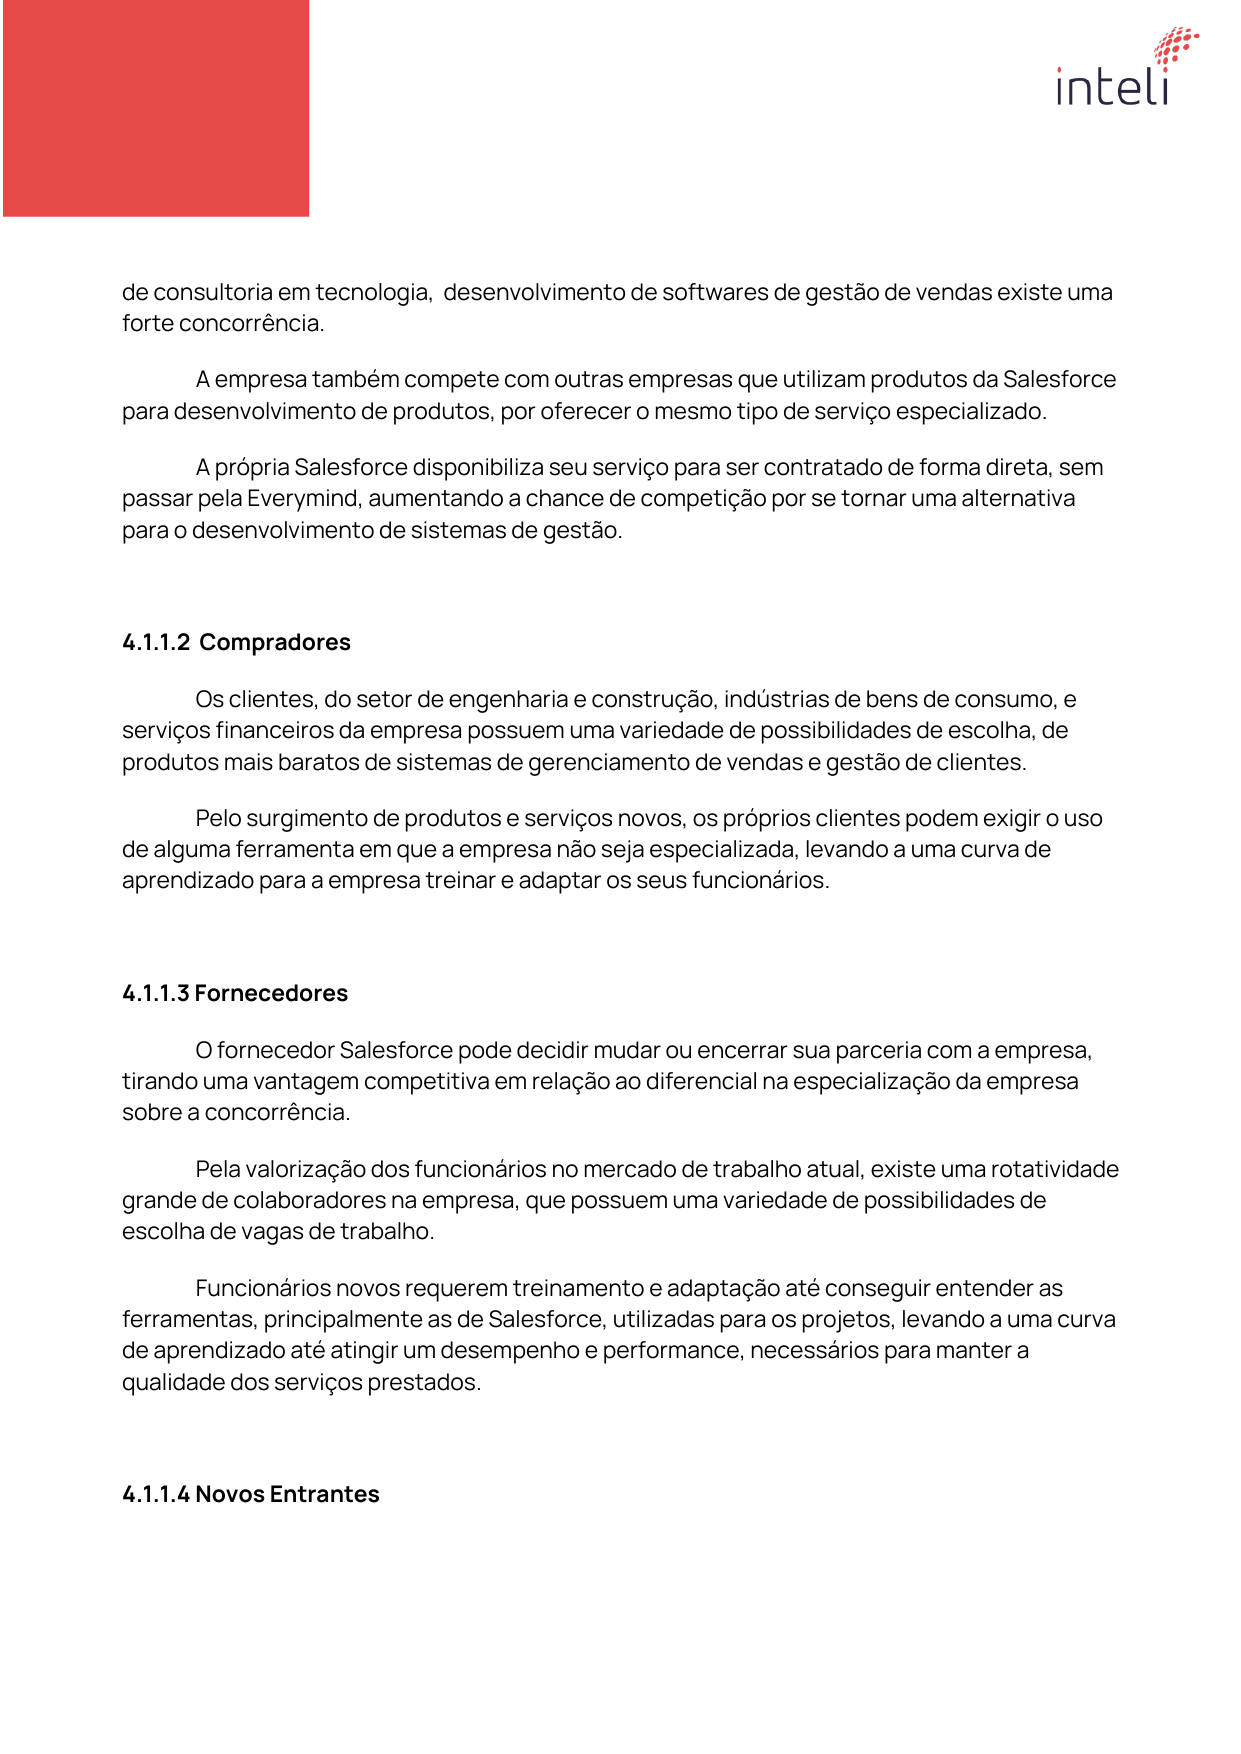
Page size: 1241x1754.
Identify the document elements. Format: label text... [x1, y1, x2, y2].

text 4.1.1.3 Fornecedores [122, 977, 1122, 1008]
text 4.1.1.2 Compradores [122, 626, 1122, 658]
text A própria Salesforce disponibiliza seu serviço para ser contratado de forma direta, sem passar pela Everymind, aumentando a chance de competição por se tornar uma alternativa para o desenvolvimento de sistemas de gestão. [122, 451, 1122, 545]
text Funcionários novos requerem treinamento e adaptação até conseguir entender as ferramentas, principalmente as de Salesforce, utilizadas para os projetos, levando a uma curva de aprendizado até atingir um desempenho e performance, necessários para manter a qualidade dos serviços prestados. [122, 1272, 1122, 1397]
text 4.1.1.4 Novos Entrantes [122, 1478, 1122, 1510]
text Pela valorização dos funcionários no mercado de trabalho atual, existe uma rotatividade grande de colaboradores na empresa, que possuem uma variedade de possibilidades de escolha de vagas de trabalho. [122, 1153, 1122, 1247]
picture [1057, 27, 1200, 105]
text O fornecedor Salesforce pode decidir mudar ou encerrar sua parceria com a empresa, tirando uma vantagem competitiva em relação ao diferencial na especialização da empresa sobre a concorrência. [122, 1033, 1122, 1128]
text A empresa também compete com outras empresas que utilizam produtos da Salesforce para desenvolvimento de produtos, por oferecer o mesmo tipo de serviço especializado. [122, 363, 1122, 426]
text Pelo surgimento de produtos e serviços novos, os próprios clientes podem exigir o uso de alguma ferramenta em que a empresa não seja especializada, levando a uma curva de aprendizado para a empresa treinar e adaptar os seus funcionários. [122, 802, 1122, 896]
text Os clientes, do setor de engenharia e construção, indústrias de bens de consumo, e serviços financeiros da empresa possuem uma variedade de possibilidades de escolha, de produtos mais baratos de sistemas de gerenciamento de vendas e gestão de clientes. [122, 683, 1122, 777]
picture [3, 0, 310, 217]
